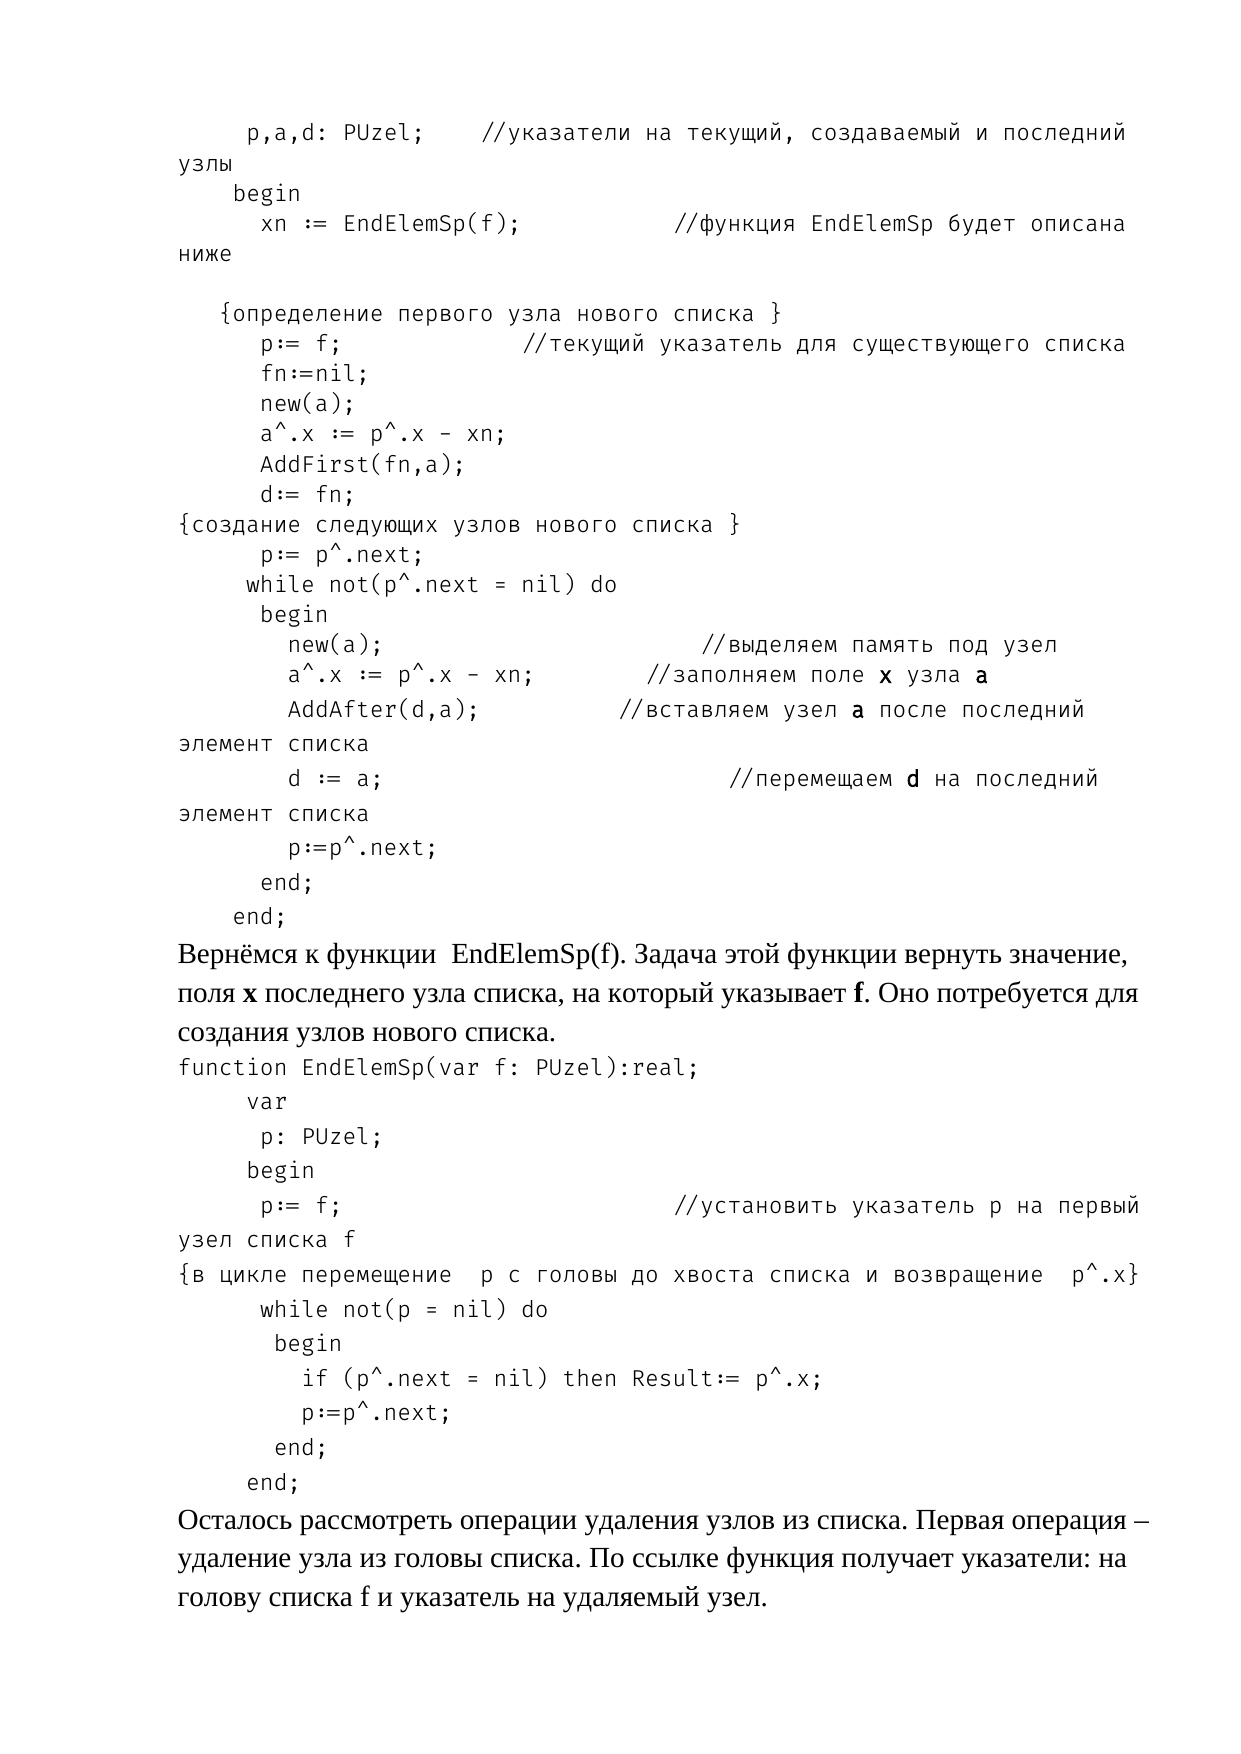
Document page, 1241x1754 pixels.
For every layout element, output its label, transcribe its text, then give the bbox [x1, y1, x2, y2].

text new(a); //выделяем память под узел [177, 630, 1152, 660]
text end; [177, 1433, 1152, 1463]
text while not(p^.next = nil) do [177, 570, 1152, 600]
text p:=p^.next; [177, 833, 1152, 863]
text xn := EndElemSp(f); //функция EndElemSp будет описана ниже [177, 208, 1152, 269]
text p,a,d: PUzel; //указатели на текущий, создаваемый и последний узлы [177, 118, 1152, 178]
text Осталось рассмотреть операции удаления узлов из списка. Первая операция – [177, 1502, 1152, 1535]
text a^.x := p^.x - xn; //заполняем поле х узла а [177, 660, 1152, 690]
text begin [177, 1156, 1152, 1186]
text d := a; //перемещаем d на последний элемент списка [177, 764, 1152, 828]
text p:= f; //текущий указатель для существующего списка [177, 329, 1152, 359]
text p: PUzel; [177, 1121, 1152, 1152]
text begin [177, 1329, 1152, 1359]
text end; [177, 902, 1152, 932]
text fn:=nil; [177, 359, 1152, 389]
text p:=p^.next; [177, 1398, 1152, 1428]
text end; [177, 1467, 1152, 1497]
text p:= p^.next; [177, 539, 1152, 570]
text if (p^.next = nil) then Result:= p^.x; [177, 1363, 1152, 1394]
text {в цикле перемещение p с головы до хвоста списка и возвращение p^.x} [177, 1260, 1152, 1290]
text while not(p = nil) do [177, 1294, 1152, 1324]
text end; [177, 867, 1152, 898]
text d:= fn; [177, 479, 1152, 509]
text удаление узла из головы списка. По ссылке функция получает указатели: на голову списка f и указатель на удаляемый узел. [177, 1540, 1152, 1612]
text p:= f; //установить указатель p на первый узел списка f [177, 1191, 1152, 1255]
text var [177, 1087, 1152, 1117]
text AddFirst(fn,a); [177, 449, 1152, 479]
text begin [177, 600, 1152, 630]
text AddAfter(d,a); //вставляем узел а после последний элемент списка [177, 694, 1152, 759]
text {определение первого узла нового списка } [177, 299, 1152, 329]
text a^.x := p^.x - xn; [177, 419, 1152, 449]
text begin [177, 178, 1152, 208]
text {создание следующих узлов нового списка } [177, 509, 1152, 539]
text Вернёмся к функции EndElemSp(f). Задача этой функции вернуть значение, поля х последнего узла списка, на который указывает f. Оно потребуется для создания узлов нового списка. [177, 937, 1152, 1047]
text function EndElemSp(var f: PUzel):real; [177, 1052, 1152, 1082]
text new(a); [177, 389, 1152, 419]
